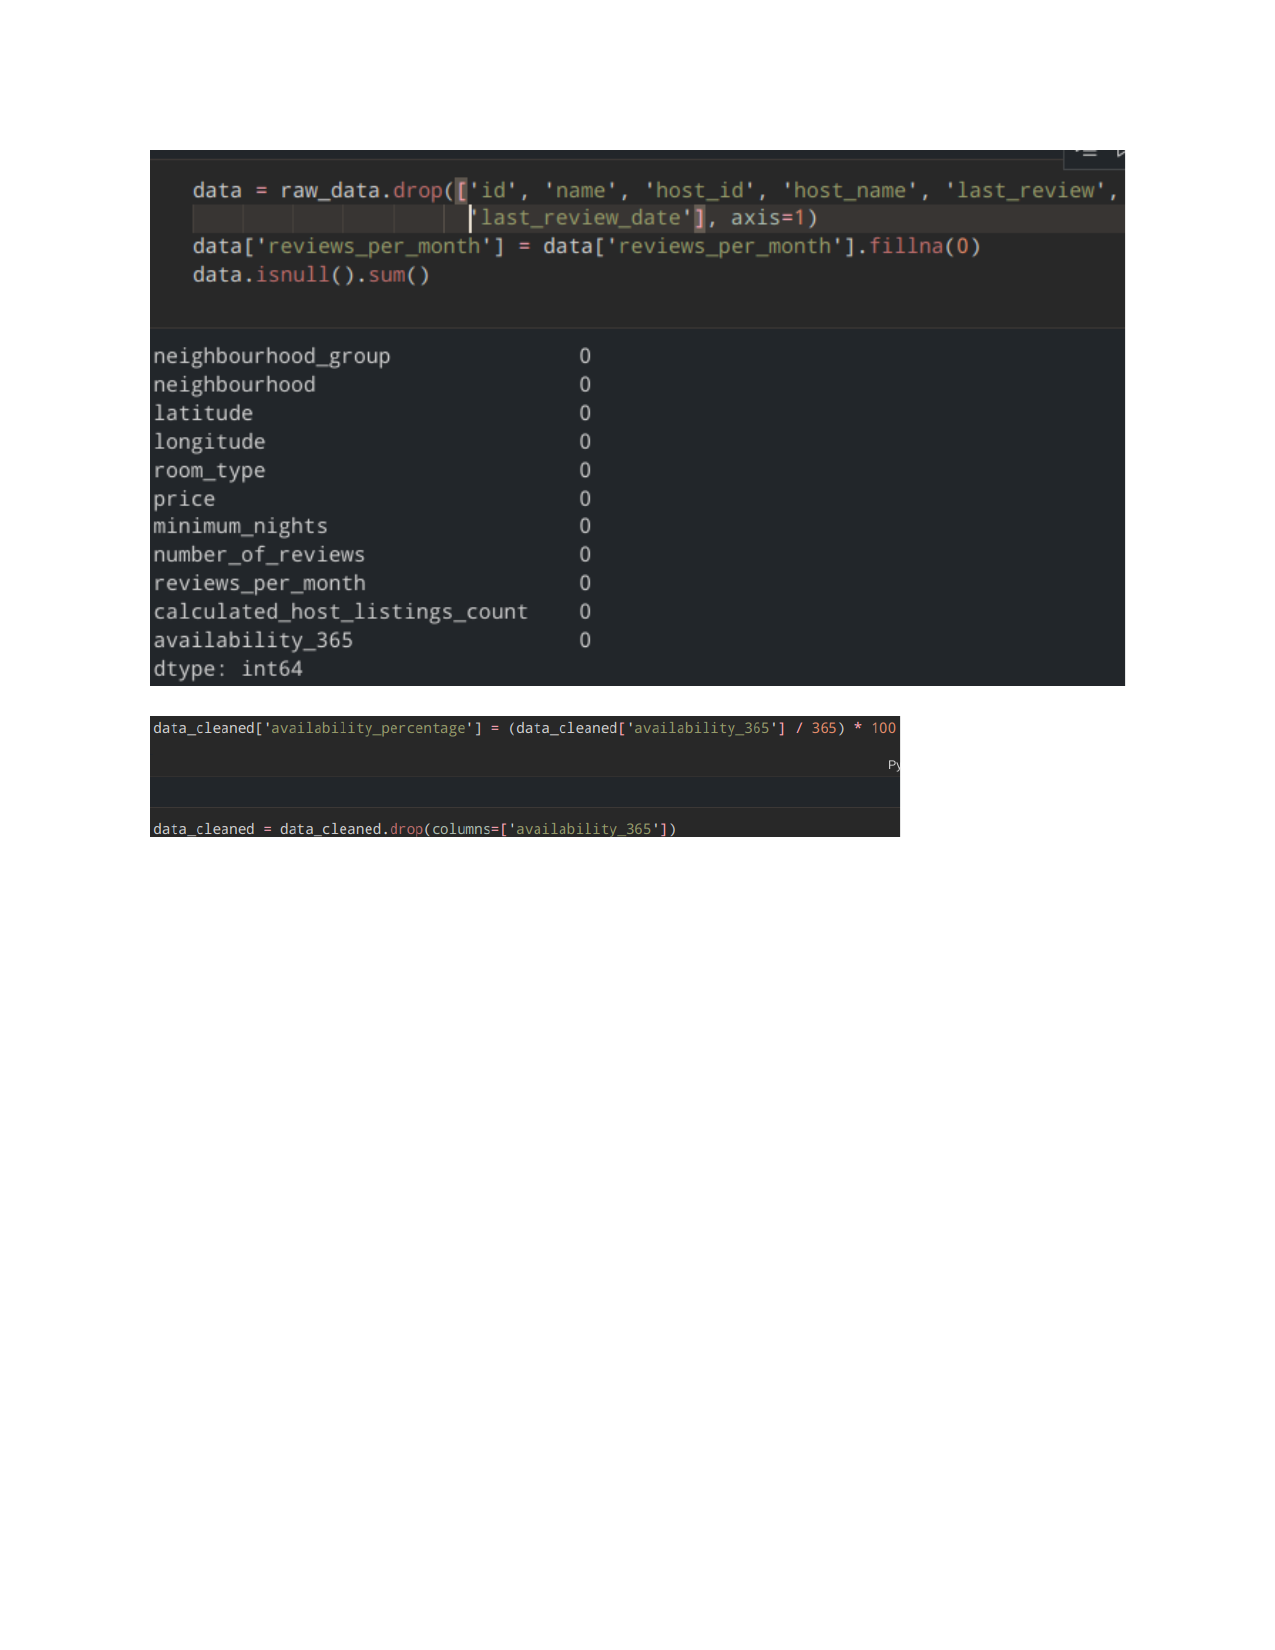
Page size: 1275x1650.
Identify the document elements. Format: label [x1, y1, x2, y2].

picture [150, 150, 1125, 686]
picture [150, 716, 901, 837]
